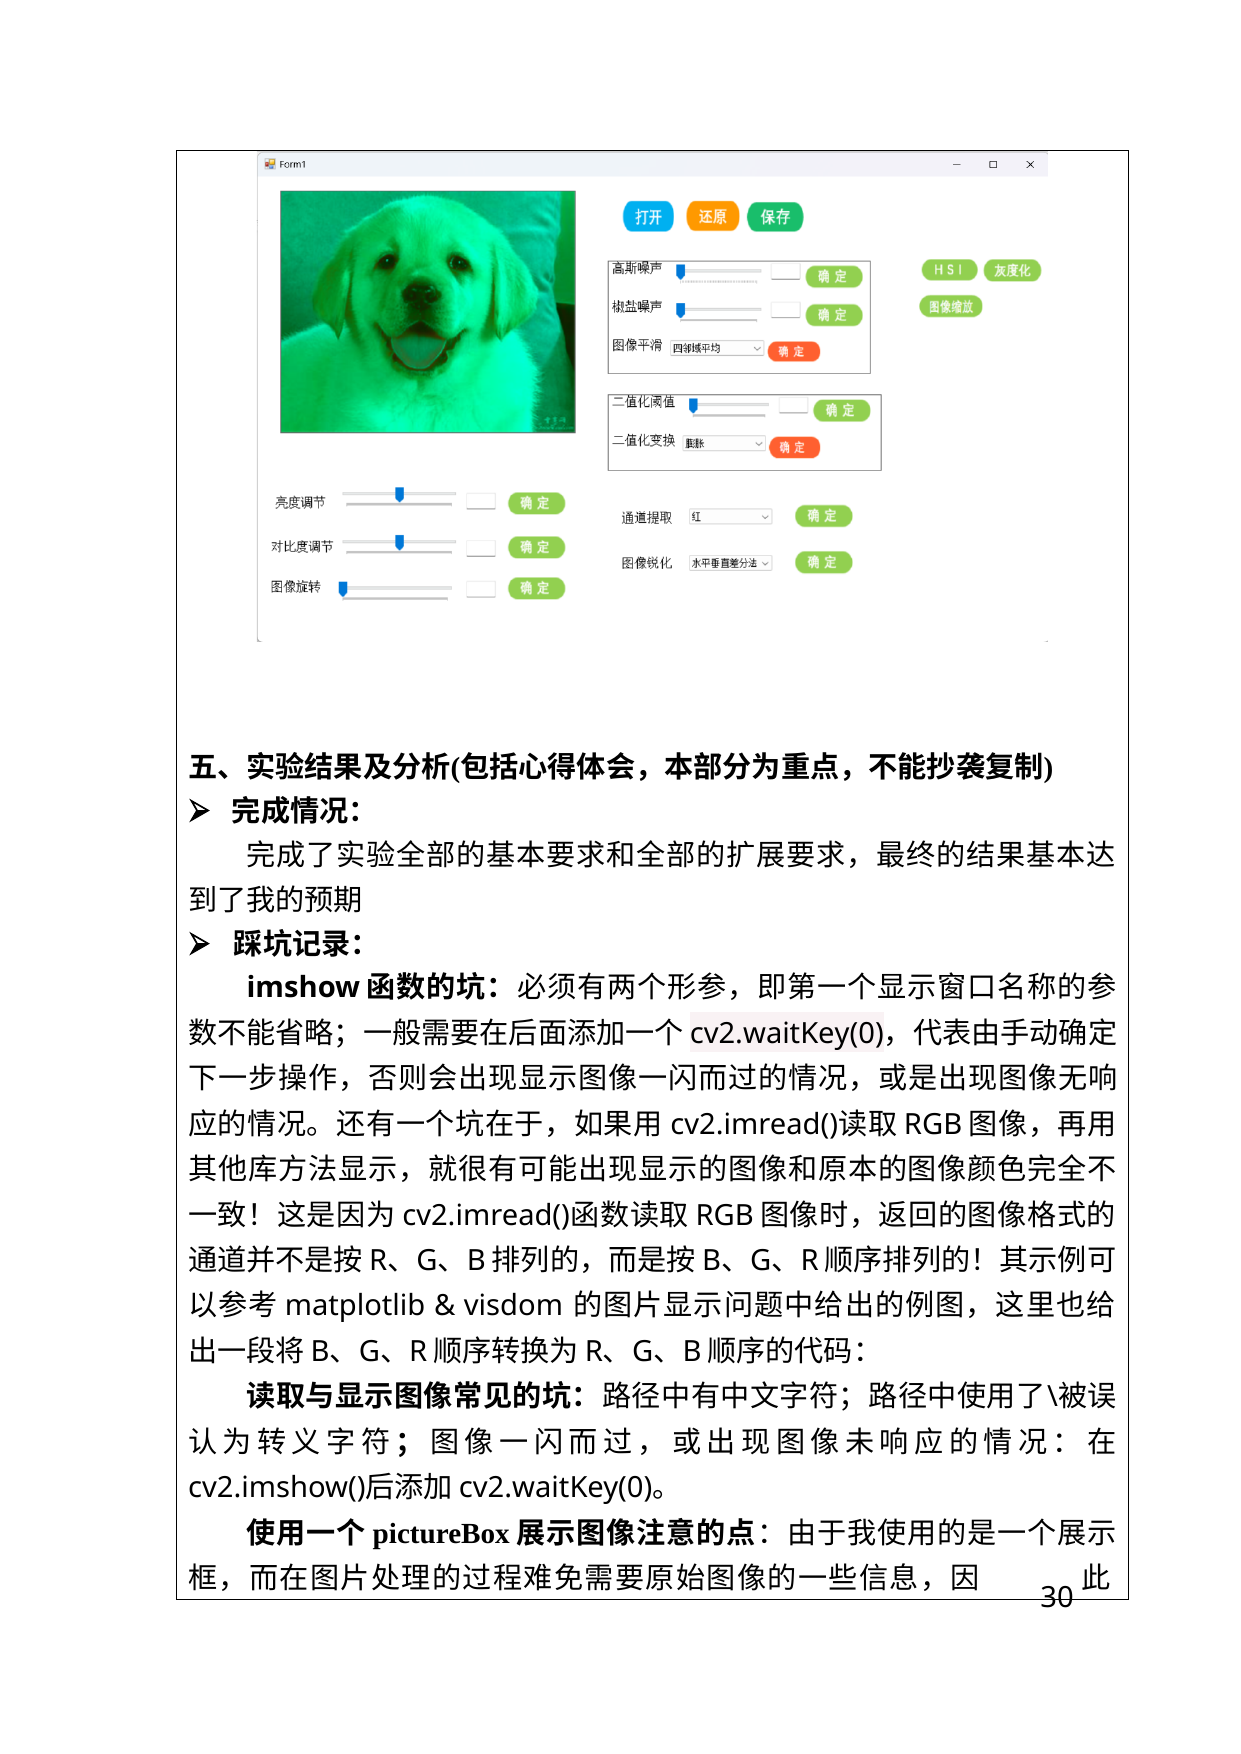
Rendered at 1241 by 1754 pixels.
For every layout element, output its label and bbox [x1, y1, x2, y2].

table_cell [177, 151, 1128, 1598]
picture [256, 151, 1048, 642]
